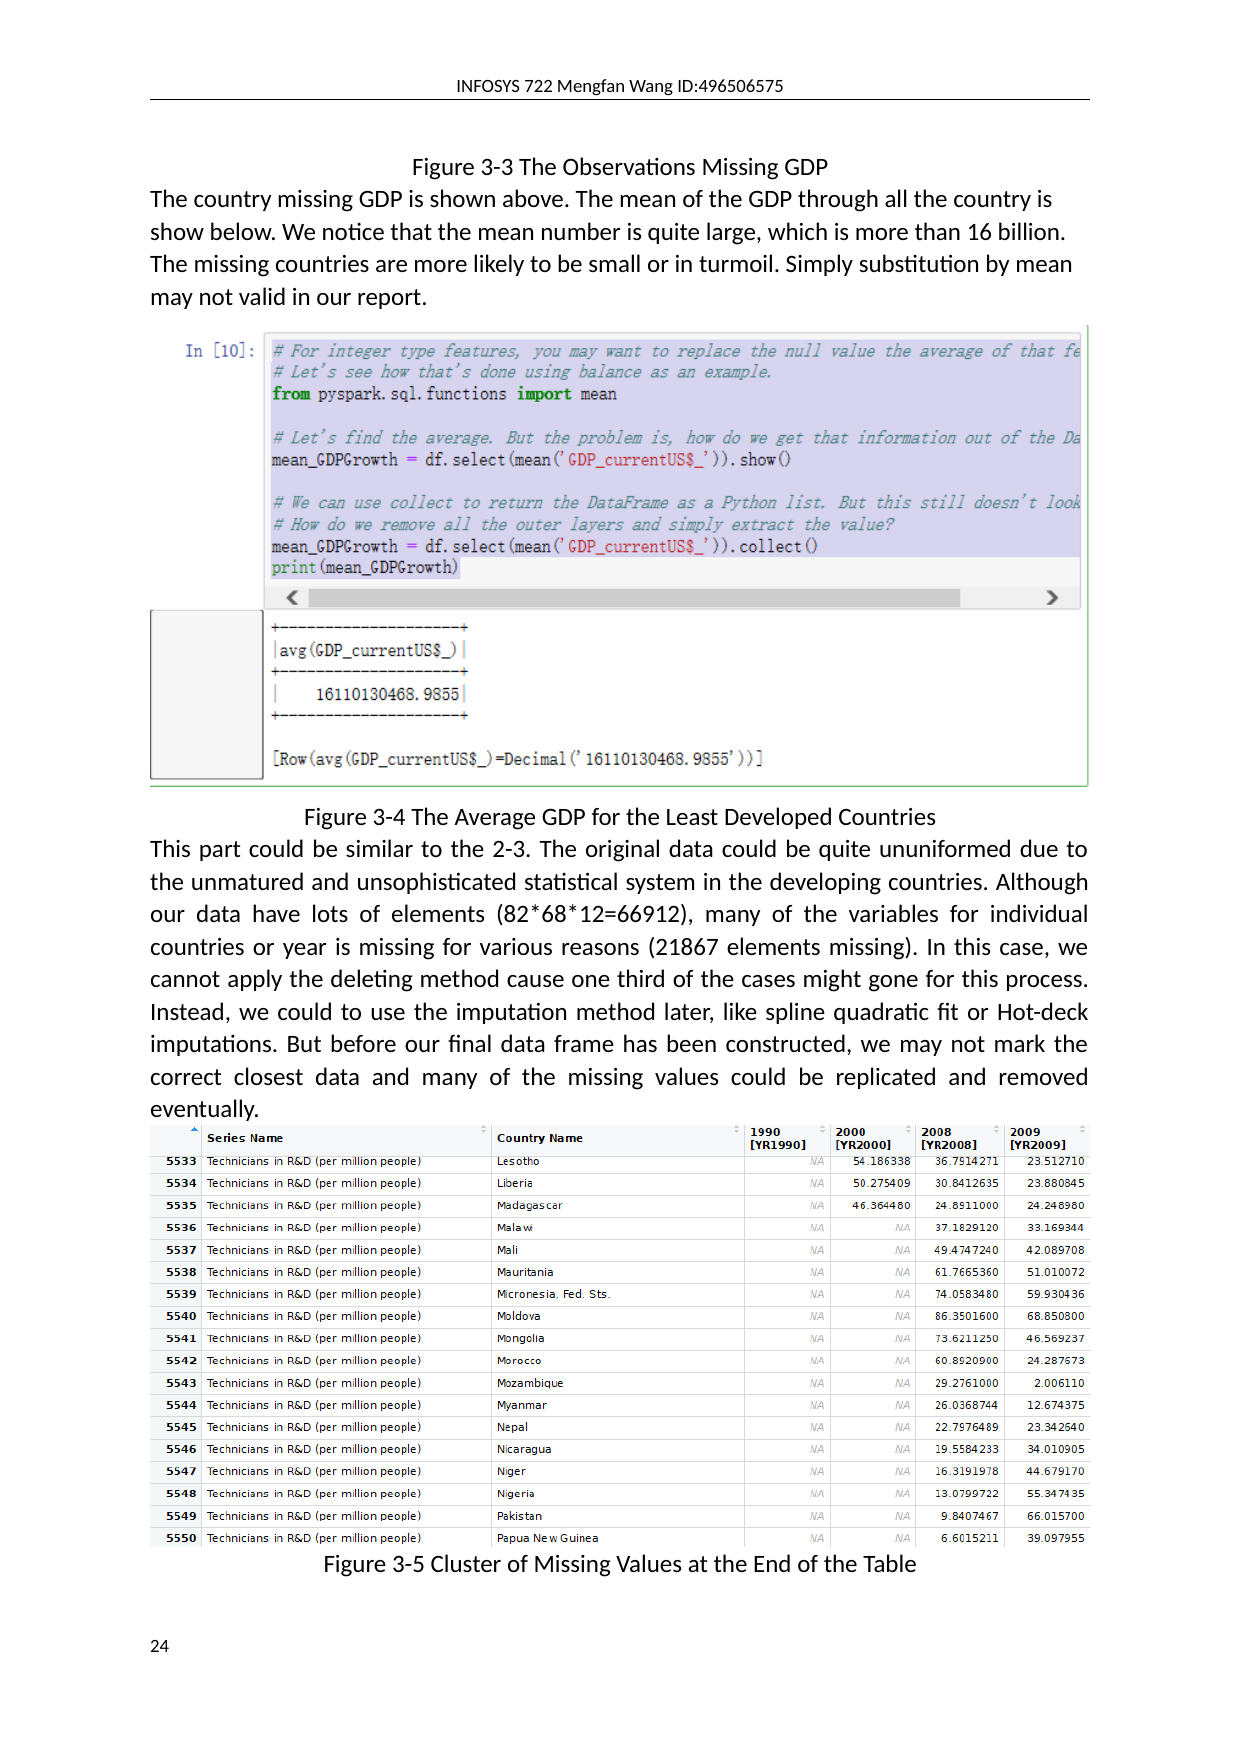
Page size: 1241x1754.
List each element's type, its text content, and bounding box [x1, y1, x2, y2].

picture [150, 1125, 1091, 1547]
text Figure 3-4 The Average GDP for the Least Developed Countries [150, 800, 1090, 832]
text Figure 3-3 The Observations Missing GDP [150, 150, 1090, 182]
picture [150, 325, 1091, 787]
text The country missing GDP is shown above. The mean of the GDP through all the country is show below. We notice that the mean number is quite large, which is more than 16 billion. The missing countries are more likely to be small or in turmoil. Simply substitution by mean may not valid in our report. [150, 182, 1090, 312]
text Figure 3-5 Cluster of Missing Values at the End of the Table [150, 1547, 1090, 1580]
text This part could be similar to the 2-3. The original data could be quite ununiformed due to the unmatured and unsophisticated statistical system in the developing countries. Although our data have lots of elements (82*68*12=66912), many of the variables for individual countries or year is missing for various reasons (21867 elements missing). In this case, we cannot apply the deleting method cause one third of the cases might gone for this process. Instead, we could to use the imputation method later, like spline quadratic fit or Hot-deck imputations. But before our final data frame has been constructed, we may not mark the correct closest data and many of the missing values could be replicated and removed eventually. [150, 832, 1090, 1125]
